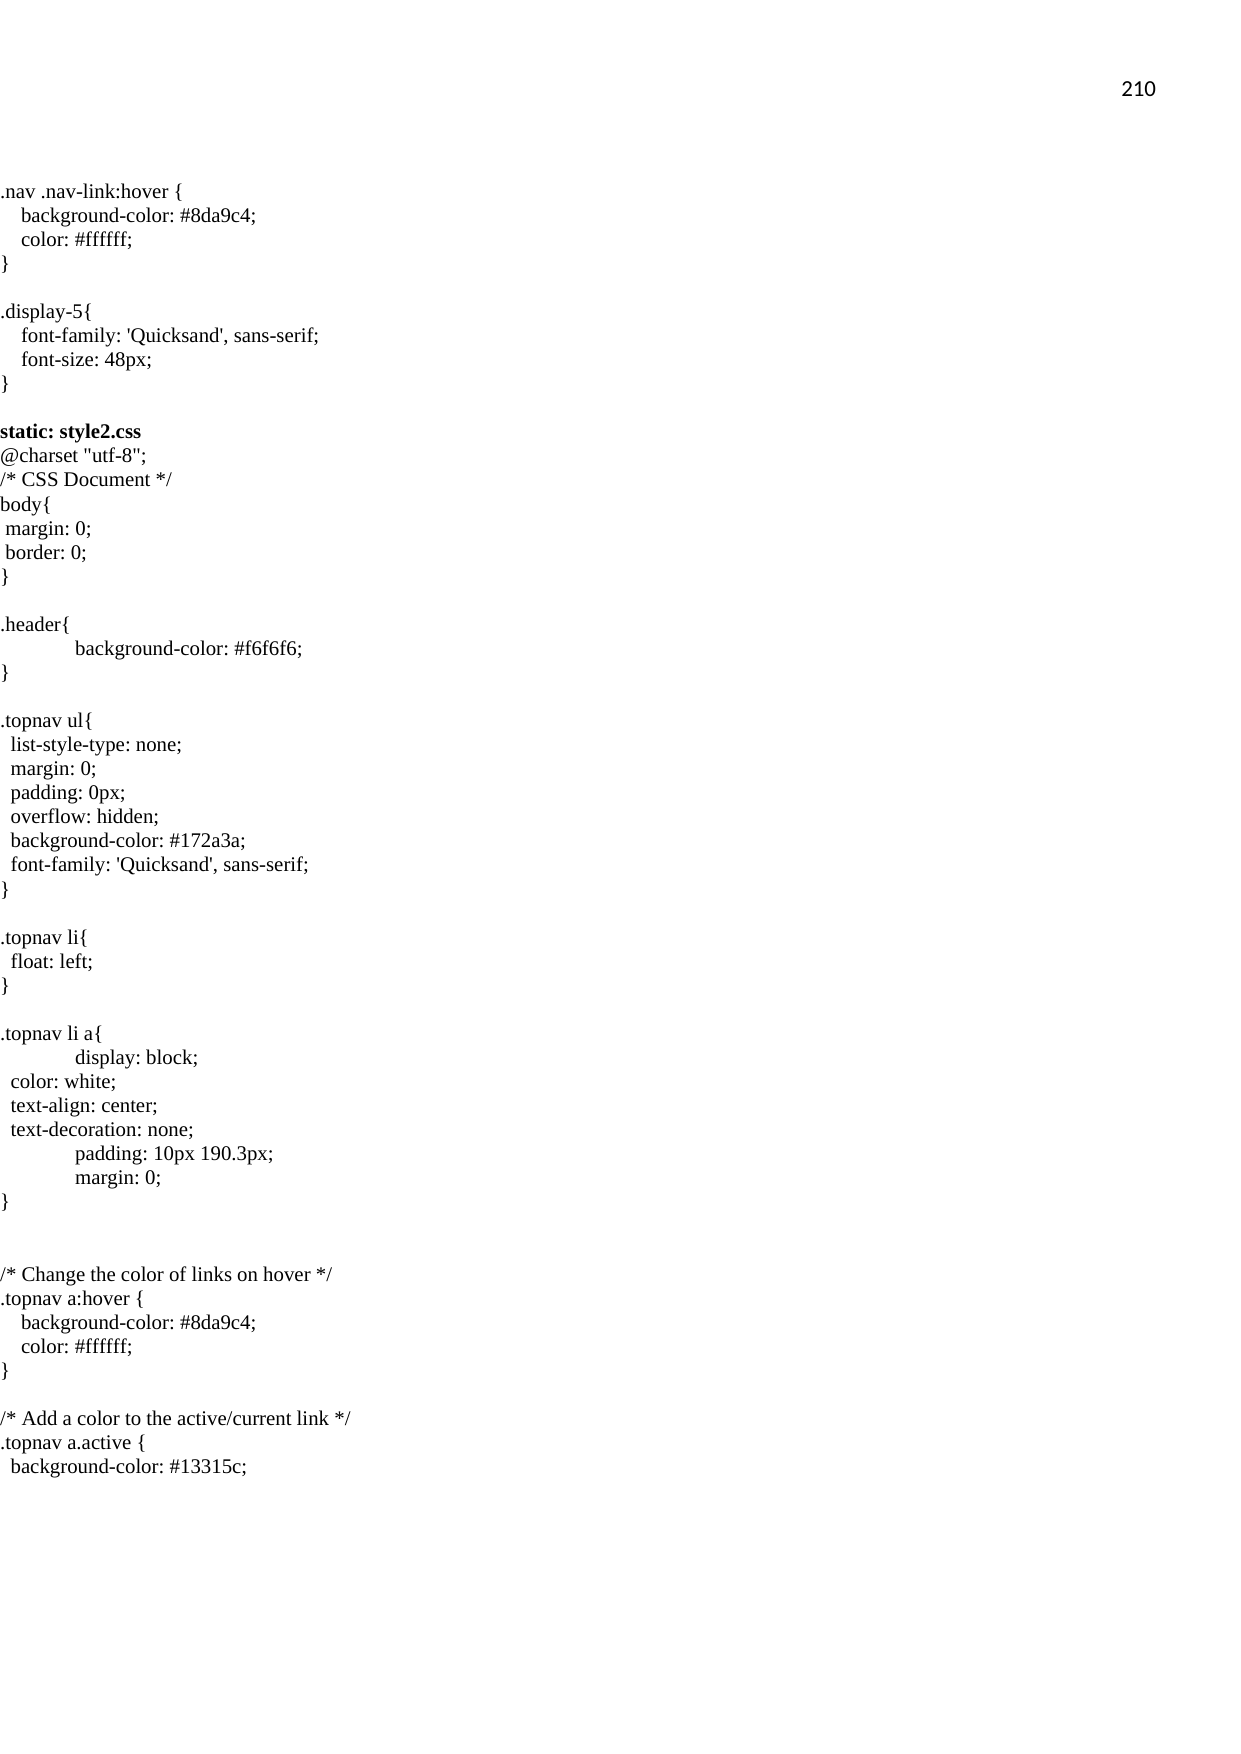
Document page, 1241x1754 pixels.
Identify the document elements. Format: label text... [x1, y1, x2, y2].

list background-color: #172a3a; [0, 828, 1156, 852]
list .topnav li a{ [0, 1021, 1156, 1045]
list padding: 10px 190.3px; [0, 1141, 1156, 1165]
list } [0, 876, 1156, 901]
list /* Change the color of links on hover */ [0, 1261, 1156, 1286]
list float: left; [0, 949, 1156, 973]
list } [0, 660, 1156, 684]
list display: block; [0, 1045, 1156, 1069]
list text-decoration: none; [0, 1117, 1156, 1141]
list margin: 0; [0, 1165, 1156, 1189]
list margin: 0; [0, 516, 1156, 539]
list .topnav a.active { [0, 1430, 1156, 1454]
list font-family: 'Quicksand', sans-serif; [0, 852, 1156, 876]
list } [0, 1189, 1156, 1213]
list .nav .nav-link:hover { [0, 179, 1156, 203]
list text-align: center; [0, 1093, 1156, 1117]
list static: style2.css [0, 419, 1156, 443]
list .header{ [0, 612, 1156, 636]
list color: #ffffff; [0, 227, 1156, 251]
list background-color: #13315c; [0, 1454, 1156, 1478]
list border: 0; [0, 539, 1156, 564]
list /* CSS Document */ [0, 467, 1156, 491]
list margin: 0; [0, 756, 1156, 780]
list padding: 0px; [0, 780, 1156, 804]
list font-size: 48px; [0, 347, 1156, 371]
list background-color: #8da9c4; [0, 203, 1156, 227]
list } [0, 1358, 1156, 1382]
list } [0, 371, 1156, 395]
list @charset "utf-8"; [0, 443, 1156, 467]
list .topnav li{ [0, 924, 1156, 949]
list overflow: hidden; [0, 804, 1156, 828]
list } [0, 564, 1156, 588]
list body{ [0, 491, 1156, 516]
list color: #ffffff; [0, 1334, 1156, 1358]
list background-color: #8da9c4; [0, 1309, 1156, 1334]
list background-color: #f6f6f6; [0, 636, 1156, 660]
list .topnav a:hover { [0, 1286, 1156, 1309]
list color: white; [0, 1069, 1156, 1093]
list } [0, 973, 1156, 997]
list .display-5{ [0, 299, 1156, 323]
list } [0, 251, 1156, 275]
list .topnav ul{ [0, 708, 1156, 732]
list font-family: 'Quicksand', sans-serif; [0, 323, 1156, 347]
list list-style-type: none; [0, 732, 1156, 756]
list /* Add a color to the active/current link */ [0, 1406, 1156, 1430]
